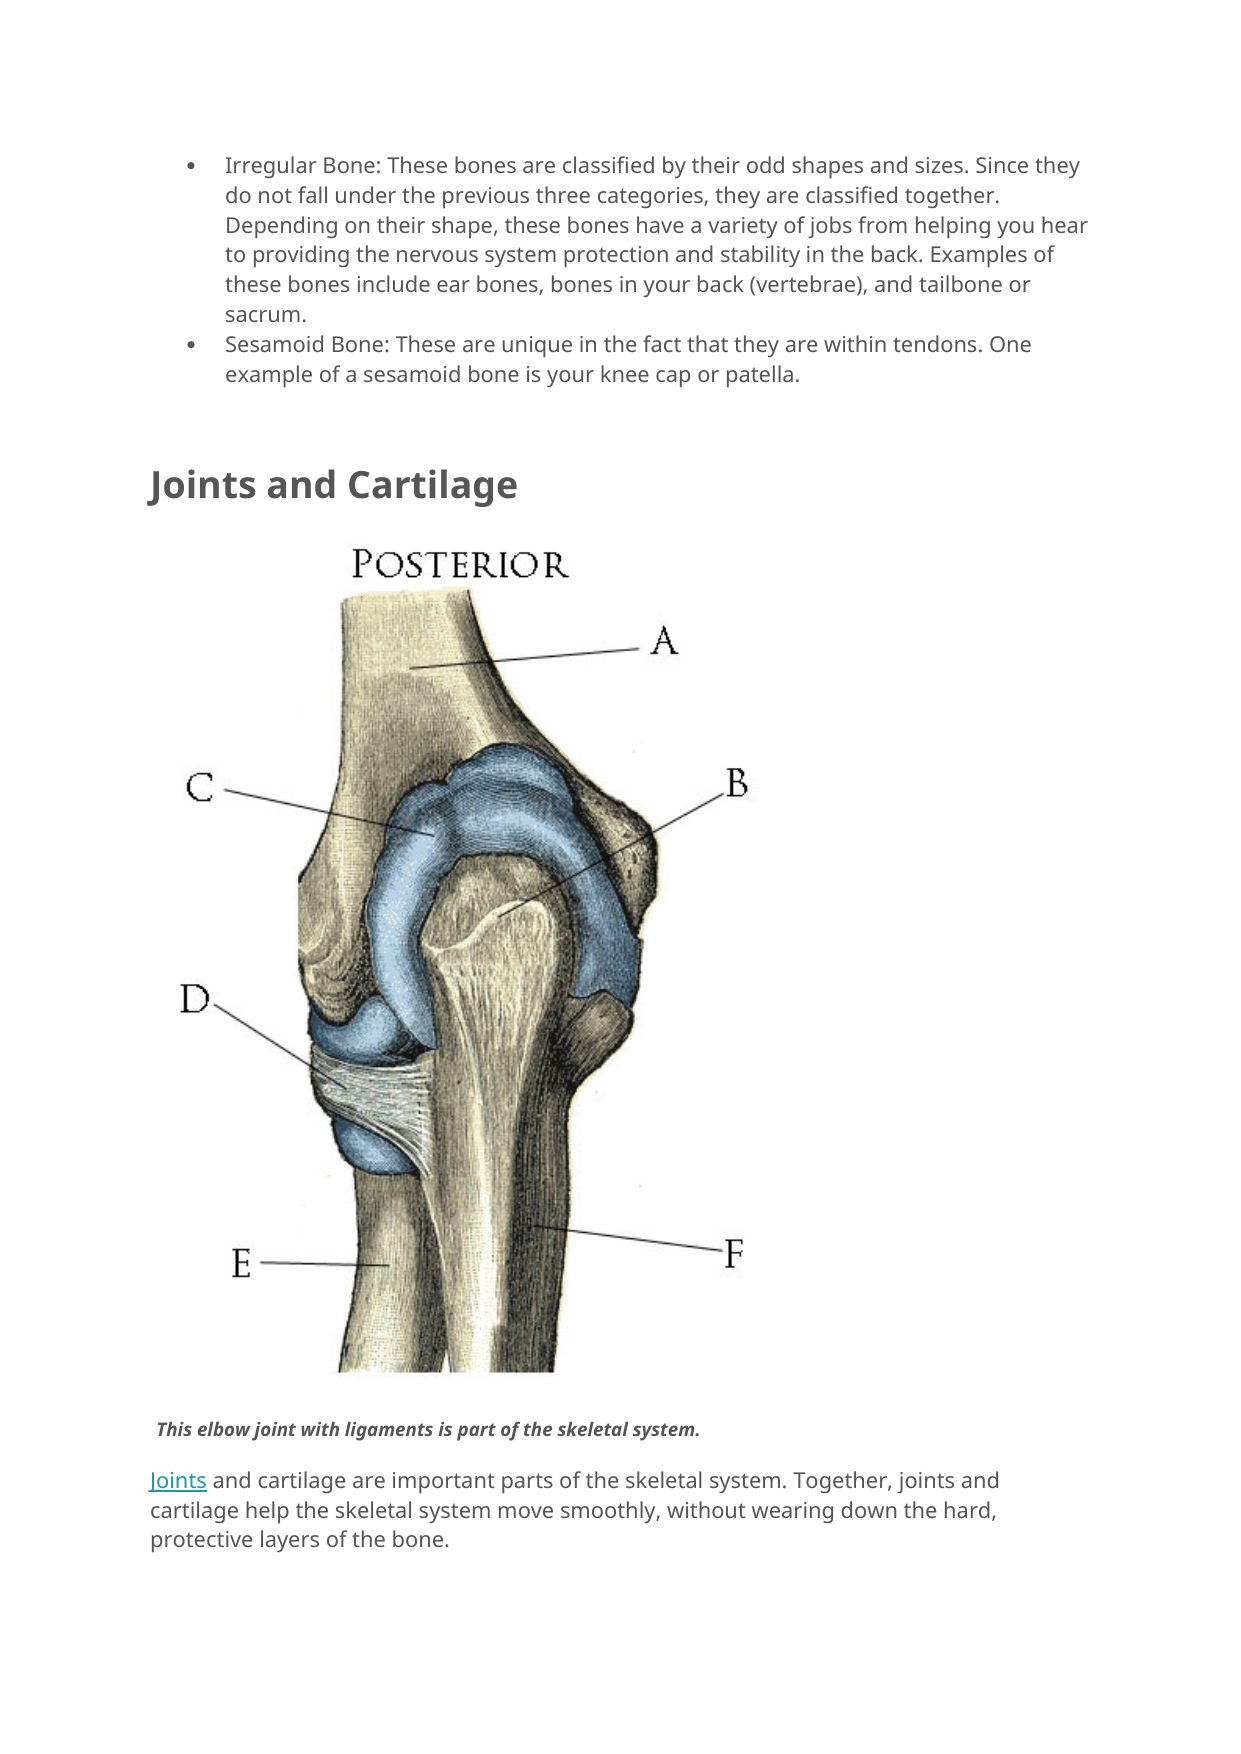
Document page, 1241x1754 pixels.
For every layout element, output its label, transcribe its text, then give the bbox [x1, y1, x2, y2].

text Joints and cartilage are important parts of the skeletal system. Together, joints and cartilage help the skeletal system move smoothly, without wearing down the hard, protective layers of the bone. [150, 1465, 1090, 1554]
table_cell This elbow joint with ligaments is part of the skeletal system. [149, 1408, 858, 1465]
list Irregular Bone: These bones are classified by their odd shapes and sizes. Since they do not fall under the previous three categories, they are classified together. Depending on their shape, these bones have a variety of jobs from helping you hear to providing the nervous system protection and stability in the back. Examples of these bones include ear bones, bones in your back (vertebrae), and tailbone or sacrum. [187, 150, 1090, 329]
text Joints and Cartilage [150, 459, 1090, 510]
picture [156, 541, 782, 1401]
list Sesamoid Bone: These are unique in the fact that they are within tendons. One example of a sesamoid bone is your knee cap or patella. [187, 329, 1090, 388]
table_header [149, 533, 858, 1408]
